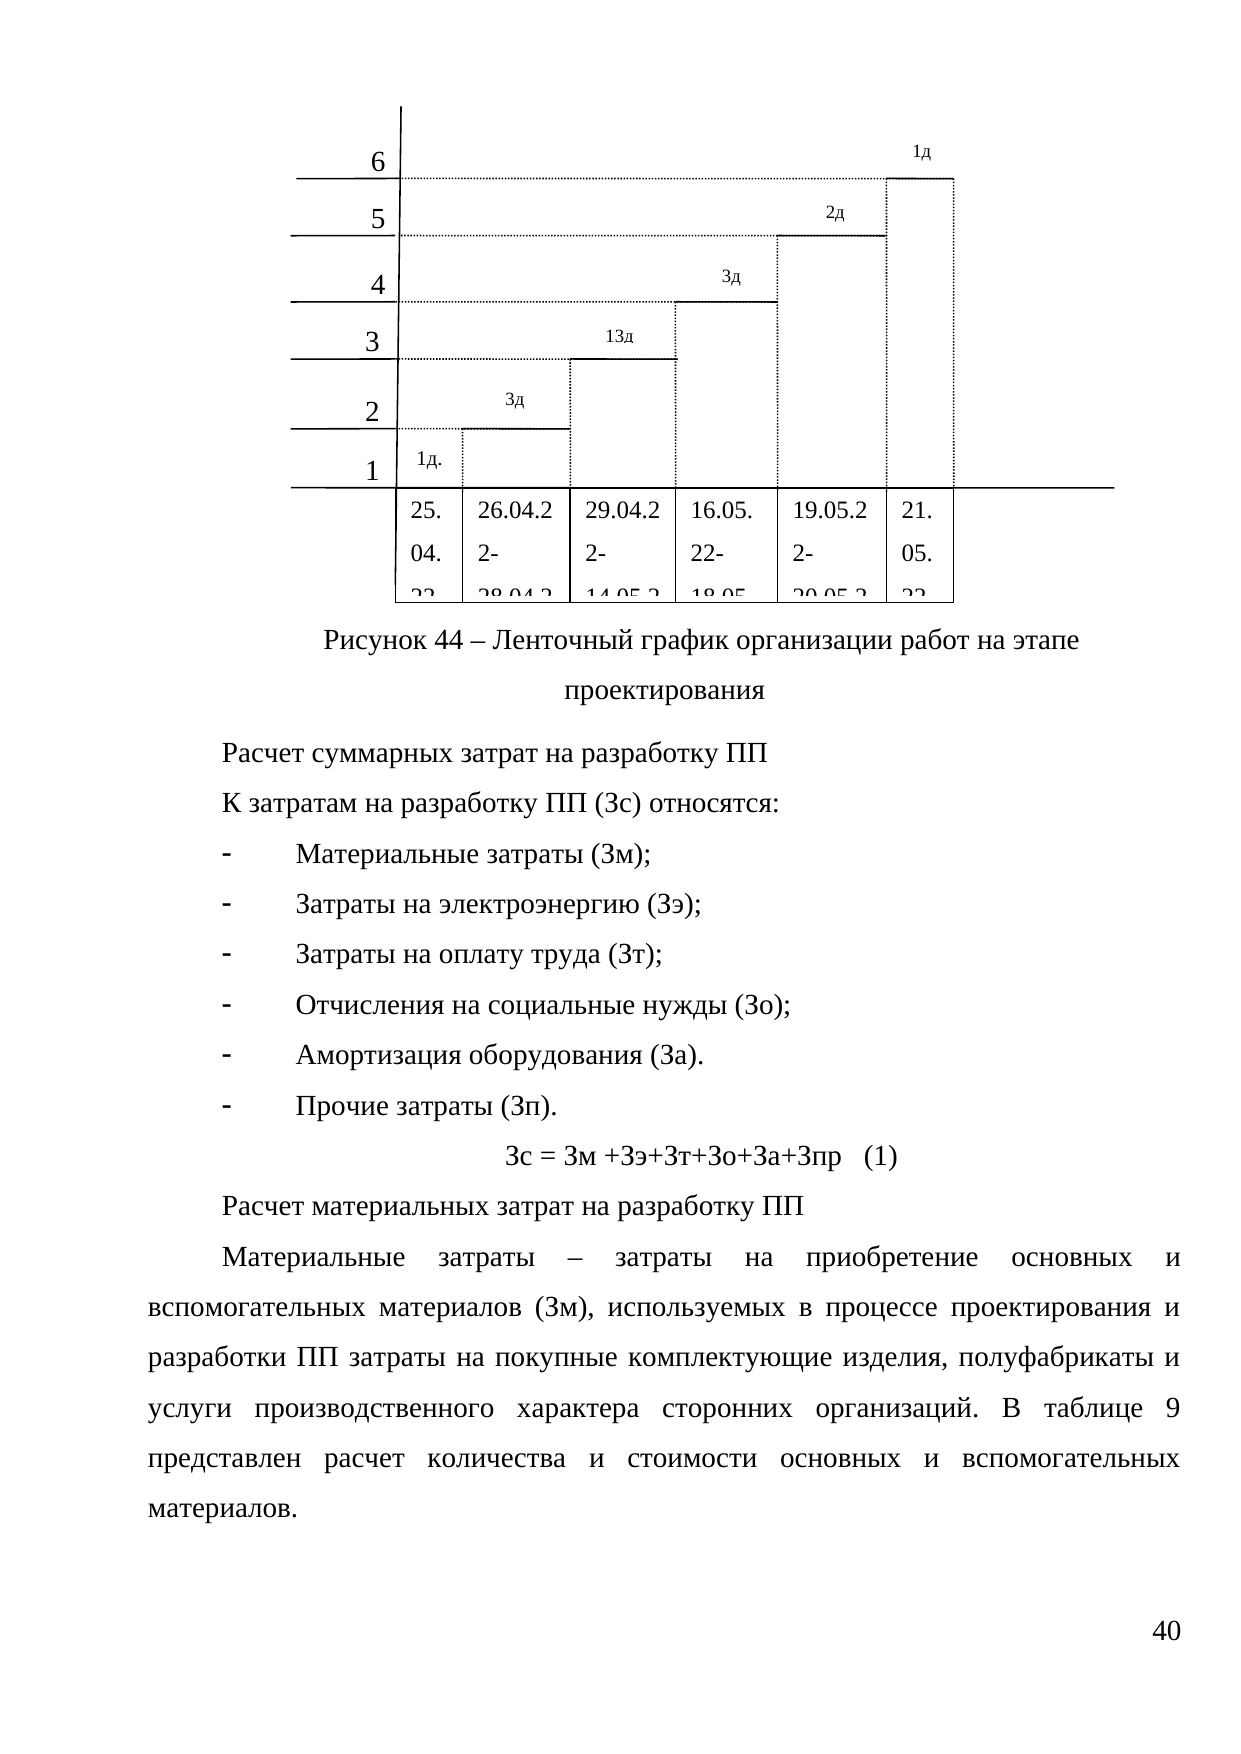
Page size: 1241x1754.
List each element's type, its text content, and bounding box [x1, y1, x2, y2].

list Затраты на оплату труда (Зт); [148, 937, 1181, 970]
text Материальные затраты – затраты на приобретение основных и вспомогательных материалов (Зм), используемых в процессе проектирования и разработки ПП затраты на покупные комплектующие изделия, полуфабрикаты и услуги производственного характера сторонних организаций. В таблице 9 представлен расчет количества и стоимости основных и вспомогательных материалов. [148, 1239, 1181, 1524]
list Материальные затраты (Зм); [148, 836, 1181, 869]
text Расчет суммарных затрат на разработку ПП [148, 735, 1181, 769]
list Отчисления на социальные нужды (Зо); [148, 987, 1181, 1021]
text К затратам на разработку ПП (Зс) относятся: [148, 785, 1181, 819]
text Рисунок 44 – Ленточный график организации работ на этапе проектирования [148, 622, 1181, 706]
list Прочие затраты (Зп). [148, 1088, 1181, 1121]
list Затраты на электроэнергию (Зэ); [148, 886, 1181, 920]
list Амортизация оборудования (За). [148, 1037, 1181, 1071]
text Расчет материальных затрат на разработку ПП [148, 1188, 1181, 1222]
text Зс = Зм +Зэ+Зт+Зо+За+Зпр (1) [148, 1138, 1181, 1172]
